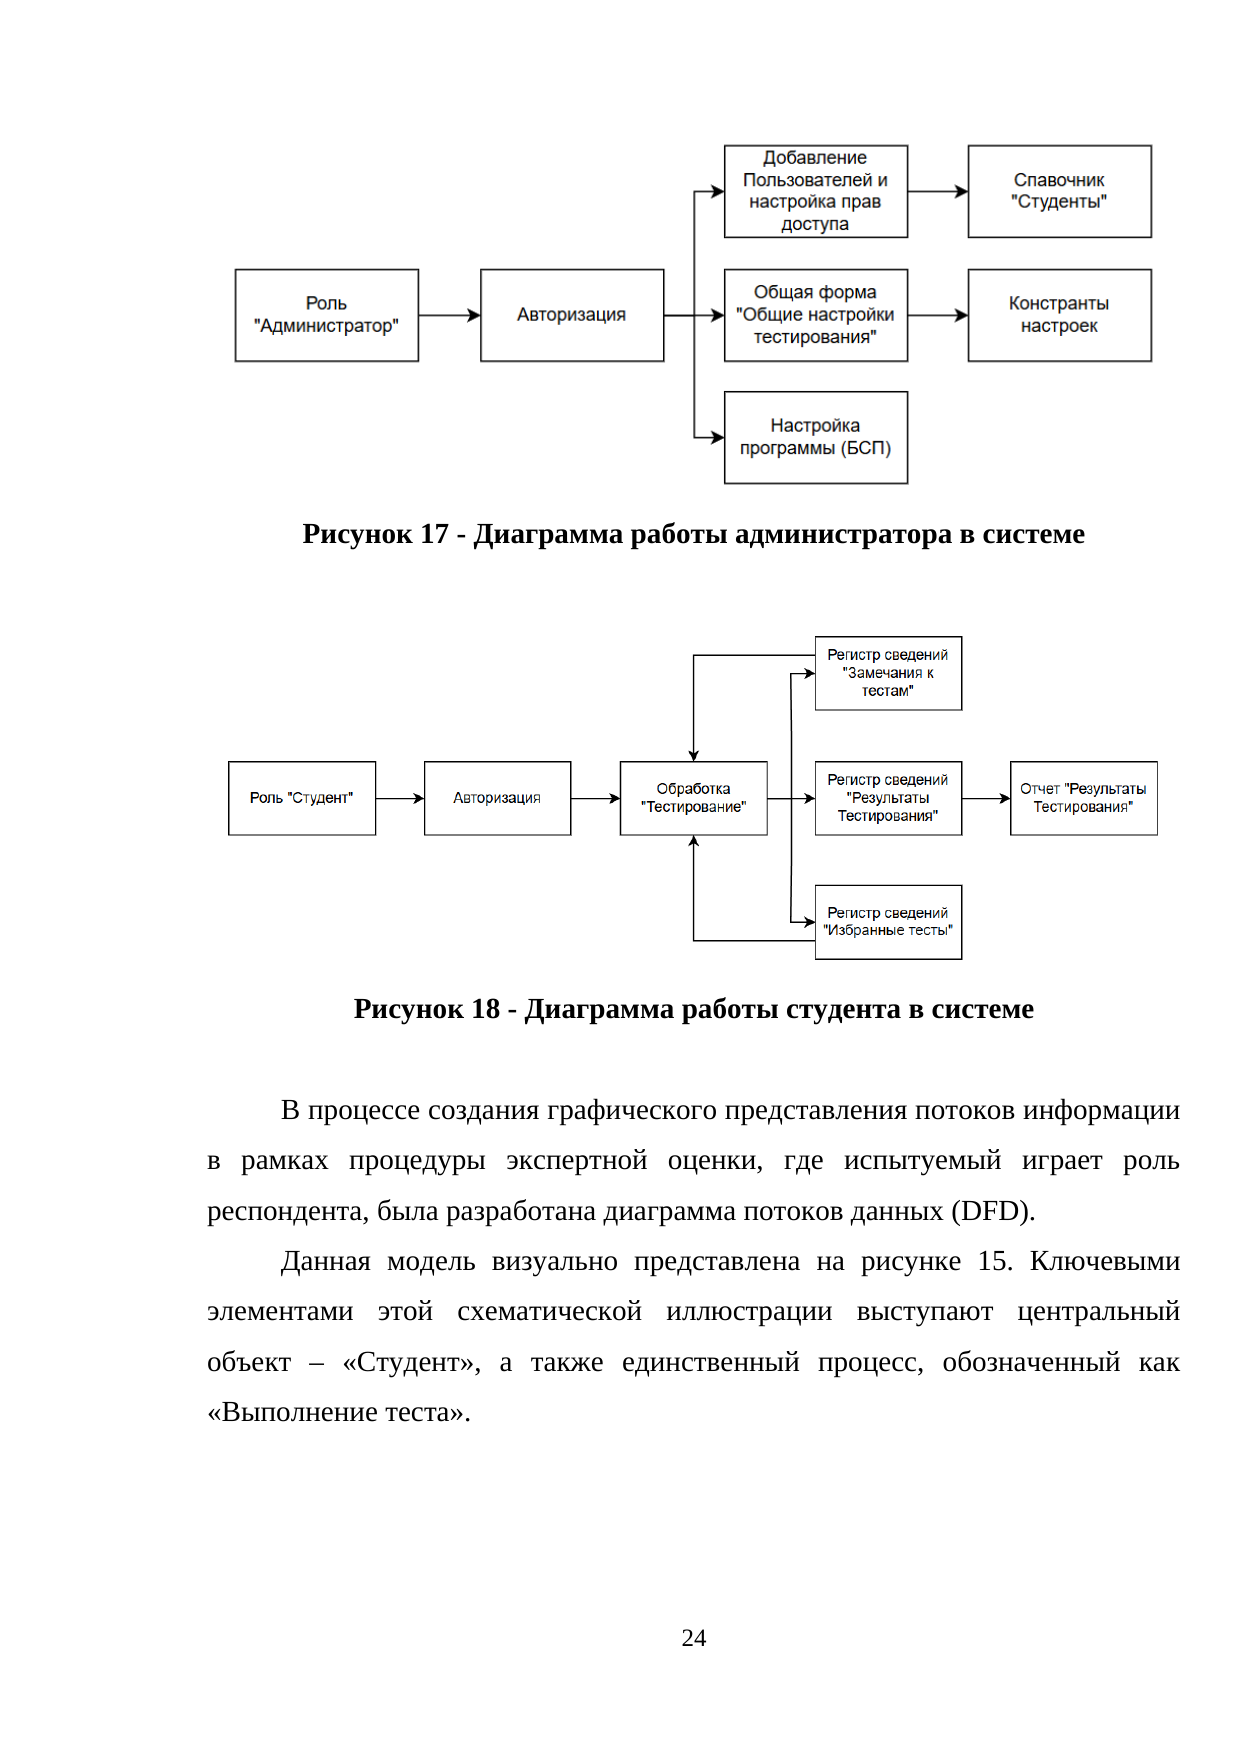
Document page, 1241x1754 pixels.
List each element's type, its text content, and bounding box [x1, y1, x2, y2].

text Данная модель визуально представлена на рисунке 15. Ключевыми элементами этой схематической иллюстрации выступают центральный объект – «Студент», а также единственный процесс, обозначенный как «Выполнение теста». [207, 1243, 1181, 1428]
text Рисунок 17 - Диаграмма работы администратора в системе [207, 516, 1181, 550]
text Рисунок 18 - Диаграмма работы студента в системе [207, 992, 1181, 1025]
text В процессе создания графического представления потоков информации в рамках процедуры экспертной оценки, где испытуемый играет роль респондента, была разработана диаграмма потоков данных (DFD). [207, 1092, 1181, 1226]
picture [209, 118, 1179, 502]
picture [206, 617, 1188, 978]
